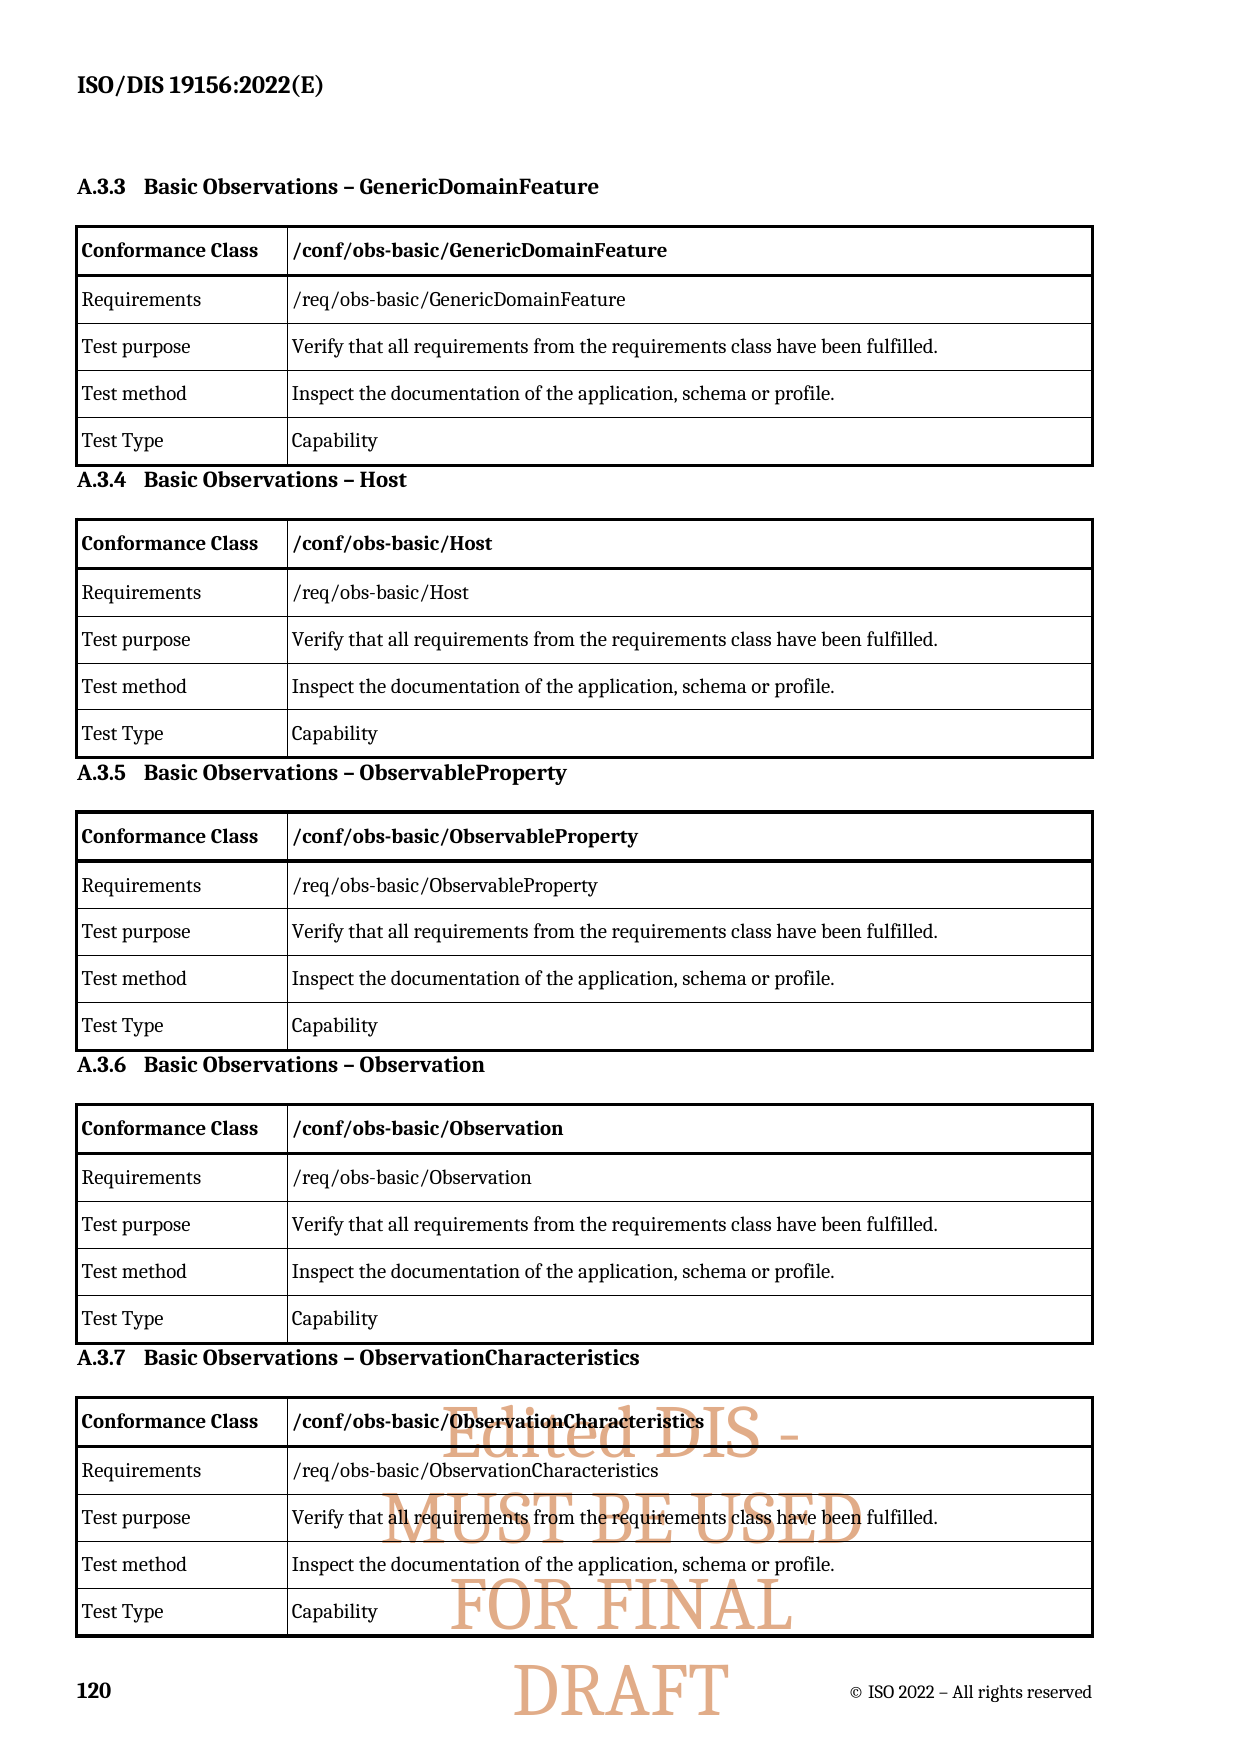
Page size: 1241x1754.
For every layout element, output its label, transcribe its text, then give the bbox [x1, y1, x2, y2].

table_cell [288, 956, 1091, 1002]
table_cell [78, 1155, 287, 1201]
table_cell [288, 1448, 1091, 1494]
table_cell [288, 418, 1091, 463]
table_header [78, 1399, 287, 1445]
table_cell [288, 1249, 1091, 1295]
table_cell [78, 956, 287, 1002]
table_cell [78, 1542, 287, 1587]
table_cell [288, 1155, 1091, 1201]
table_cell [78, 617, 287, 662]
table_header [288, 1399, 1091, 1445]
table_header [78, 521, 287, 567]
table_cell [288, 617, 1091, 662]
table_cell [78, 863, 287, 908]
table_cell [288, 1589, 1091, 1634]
text Basic Observations GenericDomainFeature [77, 174, 1092, 200]
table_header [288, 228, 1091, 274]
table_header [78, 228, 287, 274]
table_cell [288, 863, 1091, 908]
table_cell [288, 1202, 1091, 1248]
text Basic Observations ObservationCharacteristics [77, 1345, 1092, 1371]
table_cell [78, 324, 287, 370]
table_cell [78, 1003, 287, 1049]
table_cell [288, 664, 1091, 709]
text Basic Observations ObservableProperty [77, 759, 1092, 785]
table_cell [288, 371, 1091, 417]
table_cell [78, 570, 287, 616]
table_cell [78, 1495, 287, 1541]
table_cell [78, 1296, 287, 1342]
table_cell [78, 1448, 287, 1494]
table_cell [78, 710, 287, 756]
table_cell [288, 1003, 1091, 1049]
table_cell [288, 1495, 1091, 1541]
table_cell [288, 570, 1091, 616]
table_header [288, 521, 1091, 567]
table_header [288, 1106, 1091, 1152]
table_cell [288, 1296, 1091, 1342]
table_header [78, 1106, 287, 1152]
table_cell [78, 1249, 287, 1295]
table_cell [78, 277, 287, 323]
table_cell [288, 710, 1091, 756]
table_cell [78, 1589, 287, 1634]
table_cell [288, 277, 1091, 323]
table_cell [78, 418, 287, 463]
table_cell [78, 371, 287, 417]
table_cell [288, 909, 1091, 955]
text Basic Observations Host [77, 467, 1092, 493]
text Basic Observations Observation [77, 1052, 1092, 1078]
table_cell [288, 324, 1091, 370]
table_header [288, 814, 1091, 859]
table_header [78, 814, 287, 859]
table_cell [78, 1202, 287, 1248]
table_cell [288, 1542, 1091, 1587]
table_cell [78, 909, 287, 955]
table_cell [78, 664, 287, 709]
